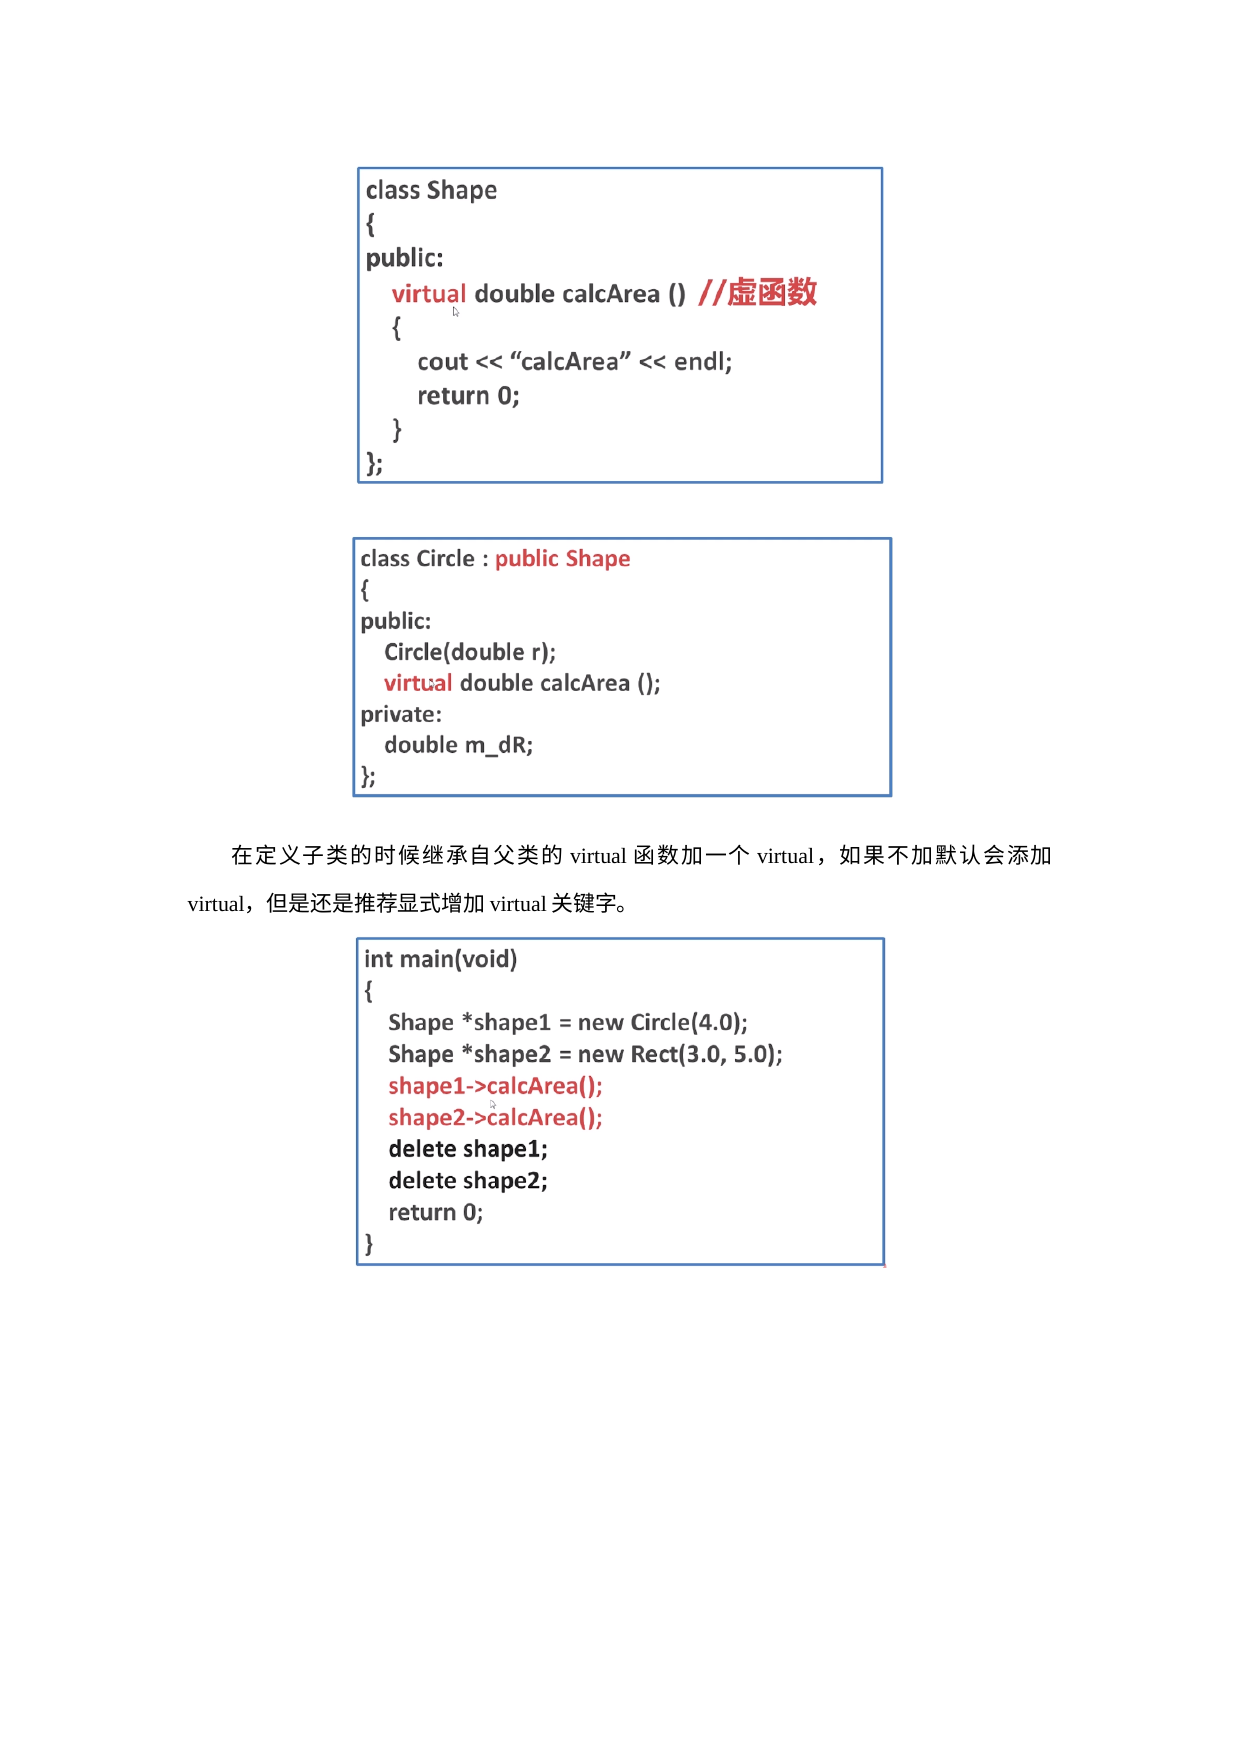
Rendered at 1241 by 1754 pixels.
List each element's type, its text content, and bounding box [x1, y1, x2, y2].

picture [344, 532, 897, 802]
text 在定义子类的时候继承自父类的virtual函数加一个virtual，如果不加默认会添加virtual，但是还是推荐显式增加virtual关键字。 [187, 837, 1053, 918]
picture [353, 934, 887, 1268]
picture [351, 162, 889, 489]
